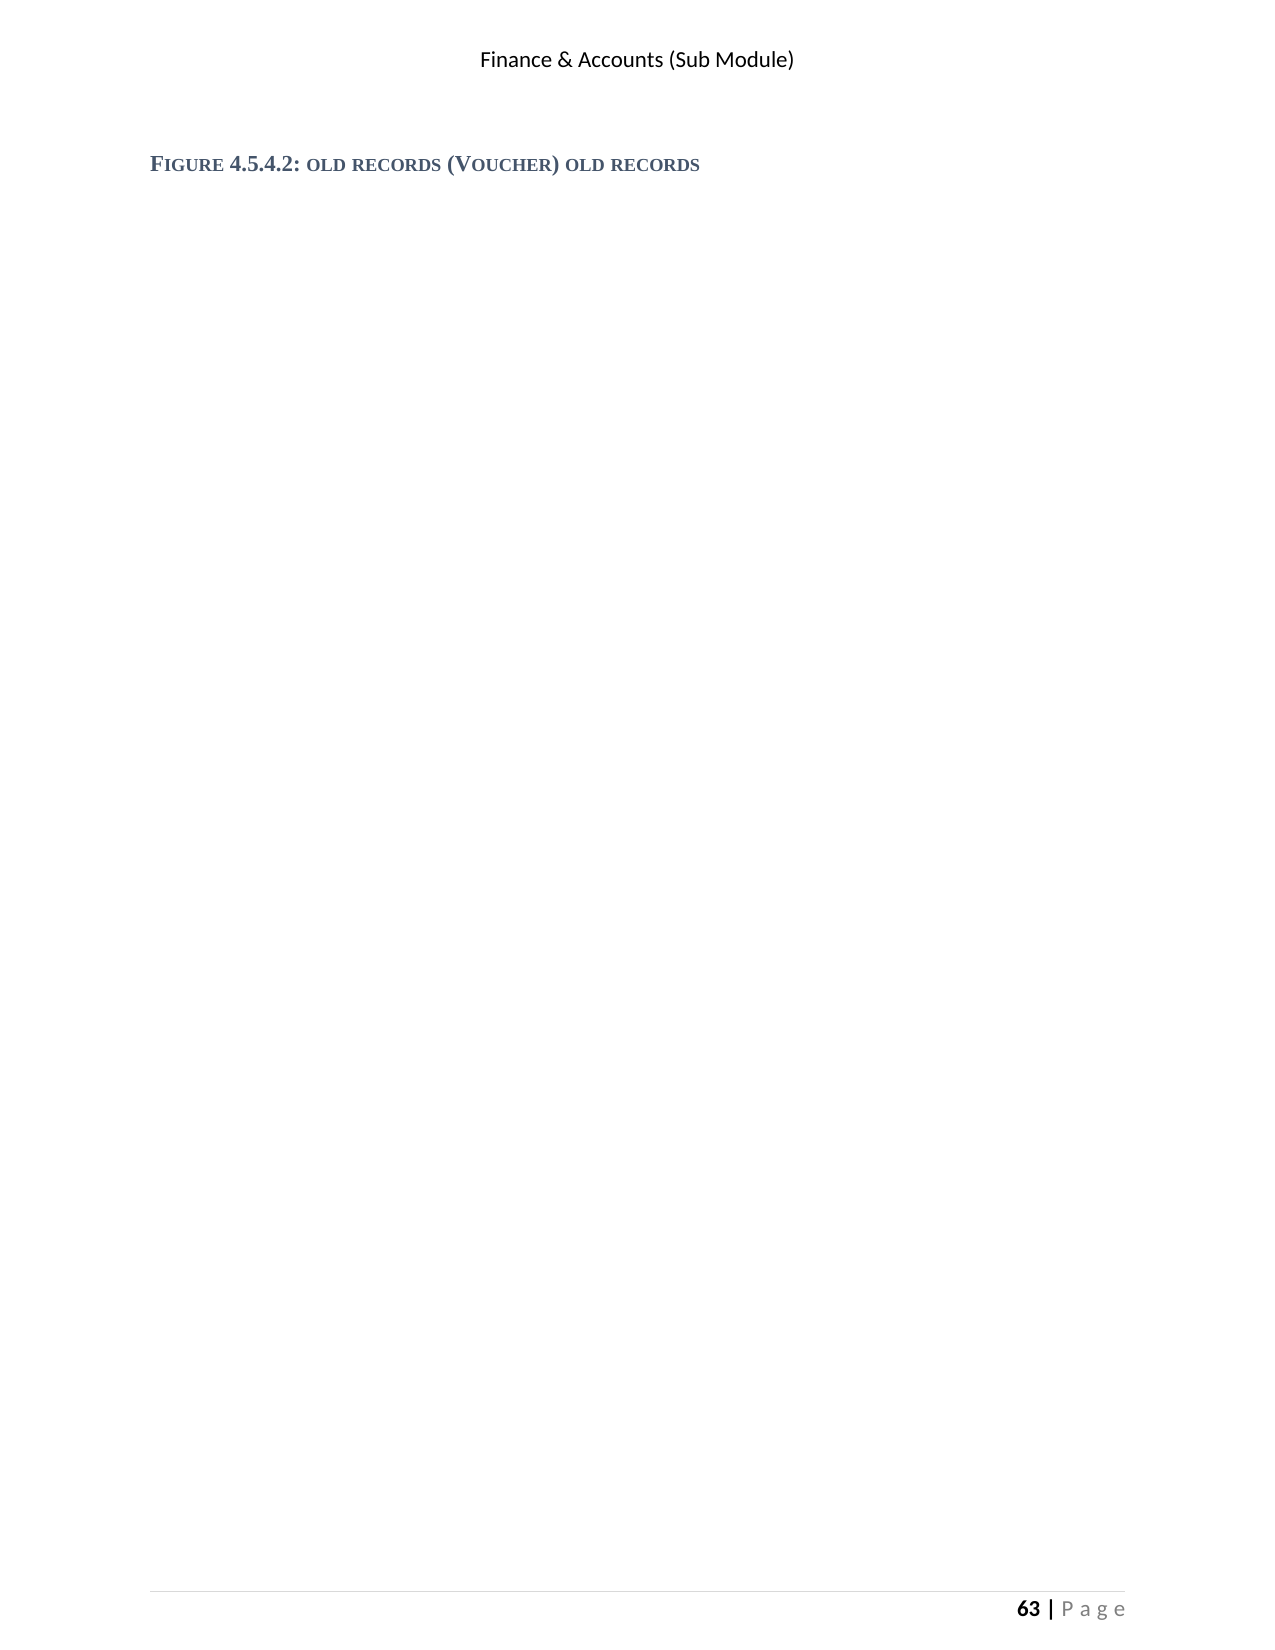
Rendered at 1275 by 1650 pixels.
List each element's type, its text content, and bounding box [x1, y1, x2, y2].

text Figure 4.5.4.2: old records (Voucher) old records [150, 150, 1125, 176]
